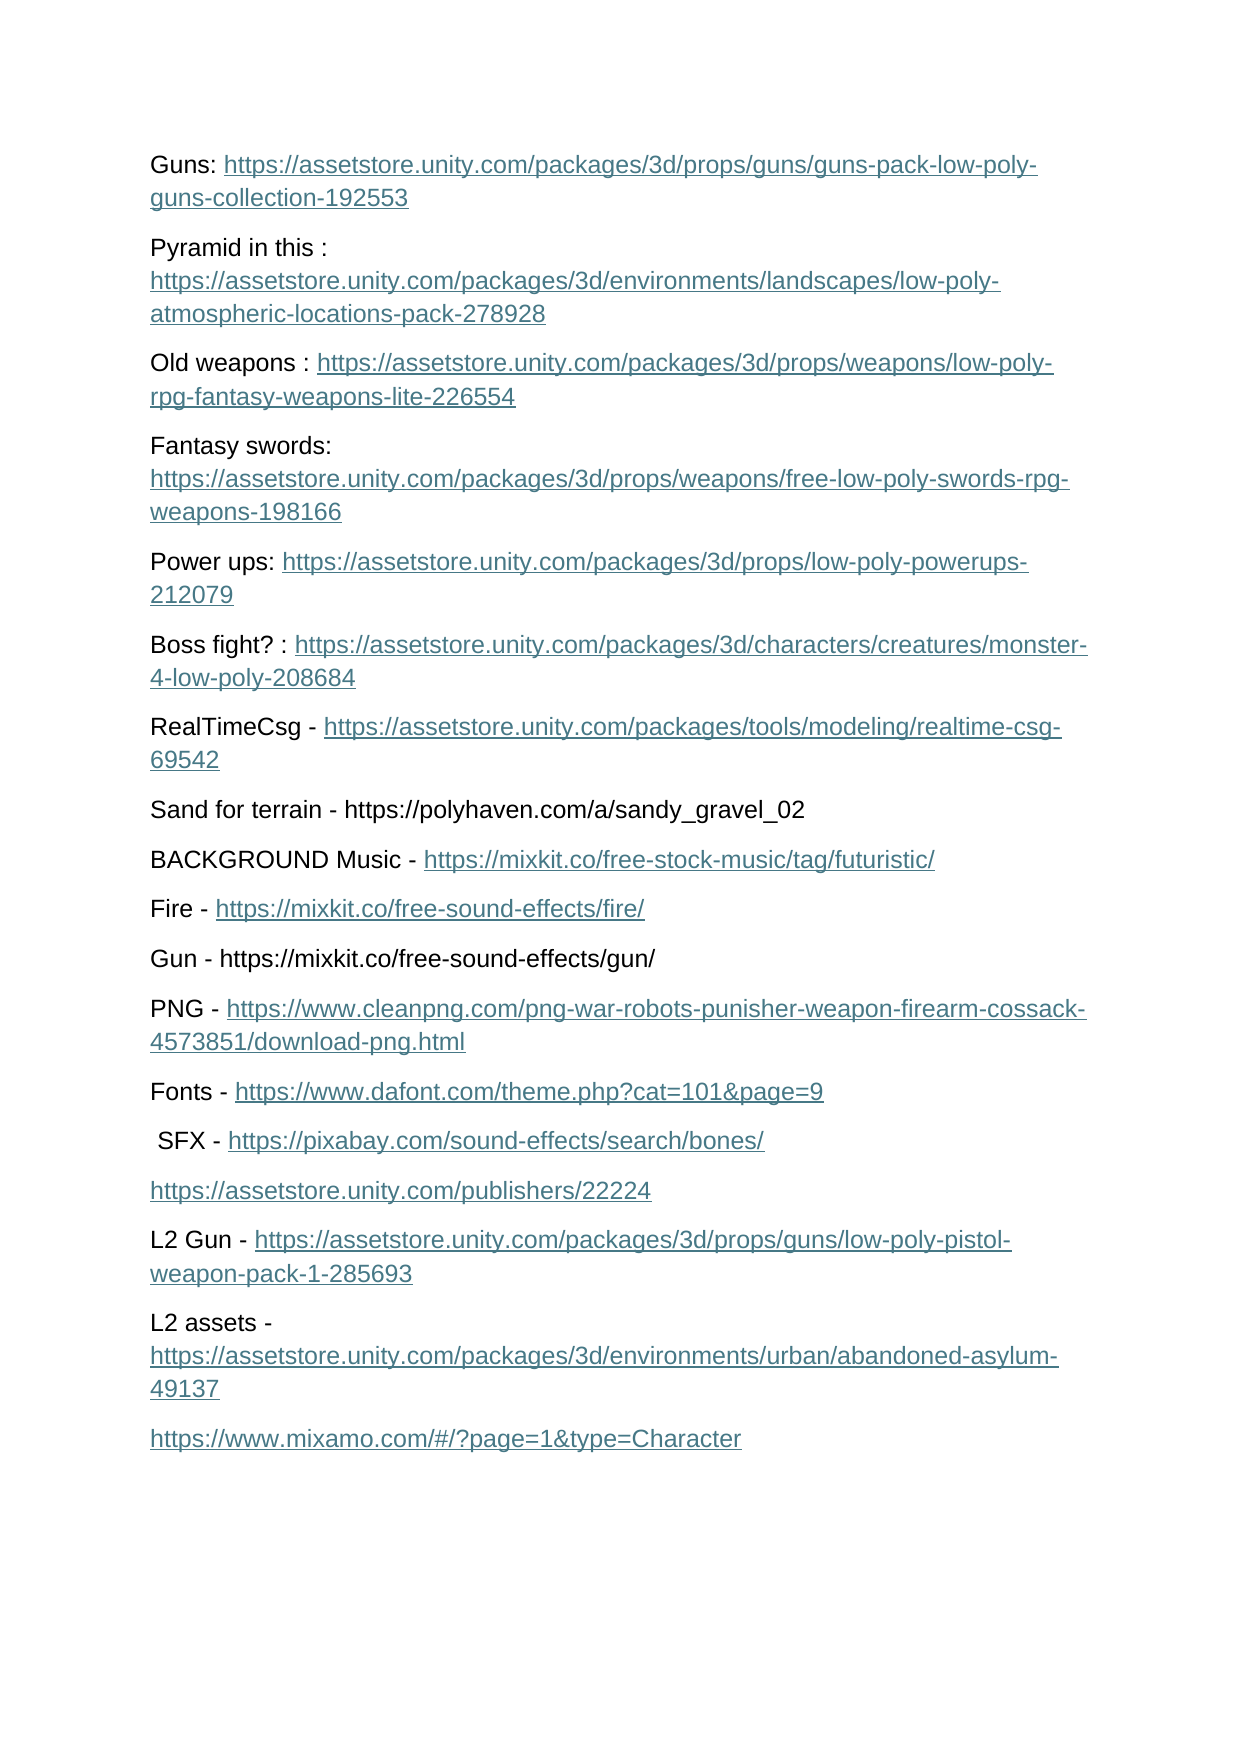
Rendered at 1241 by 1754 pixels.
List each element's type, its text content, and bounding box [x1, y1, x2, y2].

text L2 assets - https://assetstore.unity.com/packages/3d/environments/urban/abandoned-asylum-49137 [150, 1308, 1090, 1403]
text Gun - https://mixkit.co/free-sound-effects/gun/ [150, 944, 1090, 973]
text BACKGROUND Music - https://mixkit.co/free-stock-music/tag/futuristic/ [150, 845, 1090, 873]
text Fantasy swords: https://assetstore.unity.com/packages/3d/props/weapons/free-low-poly-swords-rpg-weapons-198166 [150, 431, 1090, 526]
text Fire - https://mixkit.co/free-sound-effects/fire/ [150, 894, 1090, 923]
text L2 Gun - https://assetstore.unity.com/packages/3d/props/guns/low-poly-pistol-weapon-pack-1-285693 [150, 1226, 1090, 1287]
text Old weapons : https://assetstore.unity.com/packages/3d/props/weapons/low-poly-rpg-fantasy-weapons-lite-226554 [150, 348, 1090, 410]
text Power ups: https://assetstore.unity.com/packages/3d/props/low-poly-powerups-212079 [150, 547, 1090, 609]
text Pyramid in this : https://assetstore.unity.com/packages/3d/environments/landscapes/low-poly-atmospheric-locations-pack-278928 [150, 233, 1090, 327]
text https://assetstore.unity.com/publishers/22224 [150, 1176, 1090, 1204]
text Sand for terrain - https://polyhaven.com/a/sandy_gravel_02 [150, 795, 1090, 824]
text Boss fight? : https://assetstore.unity.com/packages/3d/characters/creatures/monster-4-low-poly-208684 [150, 629, 1090, 691]
text Fonts - https://www.dafont.com/theme.php?cat=101&page=9 [150, 1076, 1090, 1105]
text RealTimeCsg - https://assetstore.unity.com/packages/tools/modeling/realtime-csg-69542 [150, 712, 1090, 774]
text SFX - https://pixabay.com/sound-effects/search/bones/ [150, 1126, 1090, 1155]
text PNG - https://www.cleanpng.com/png-war-robots-punisher-weapon-firearm-cossack-4573851/download-png.html [150, 994, 1090, 1056]
text https://www.mixamo.com/#/?page=1&type=Character [150, 1424, 1090, 1453]
text Guns: https://assetstore.unity.com/packages/3d/props/guns/guns-pack-low-poly-guns-collection-192553 [150, 150, 1090, 212]
